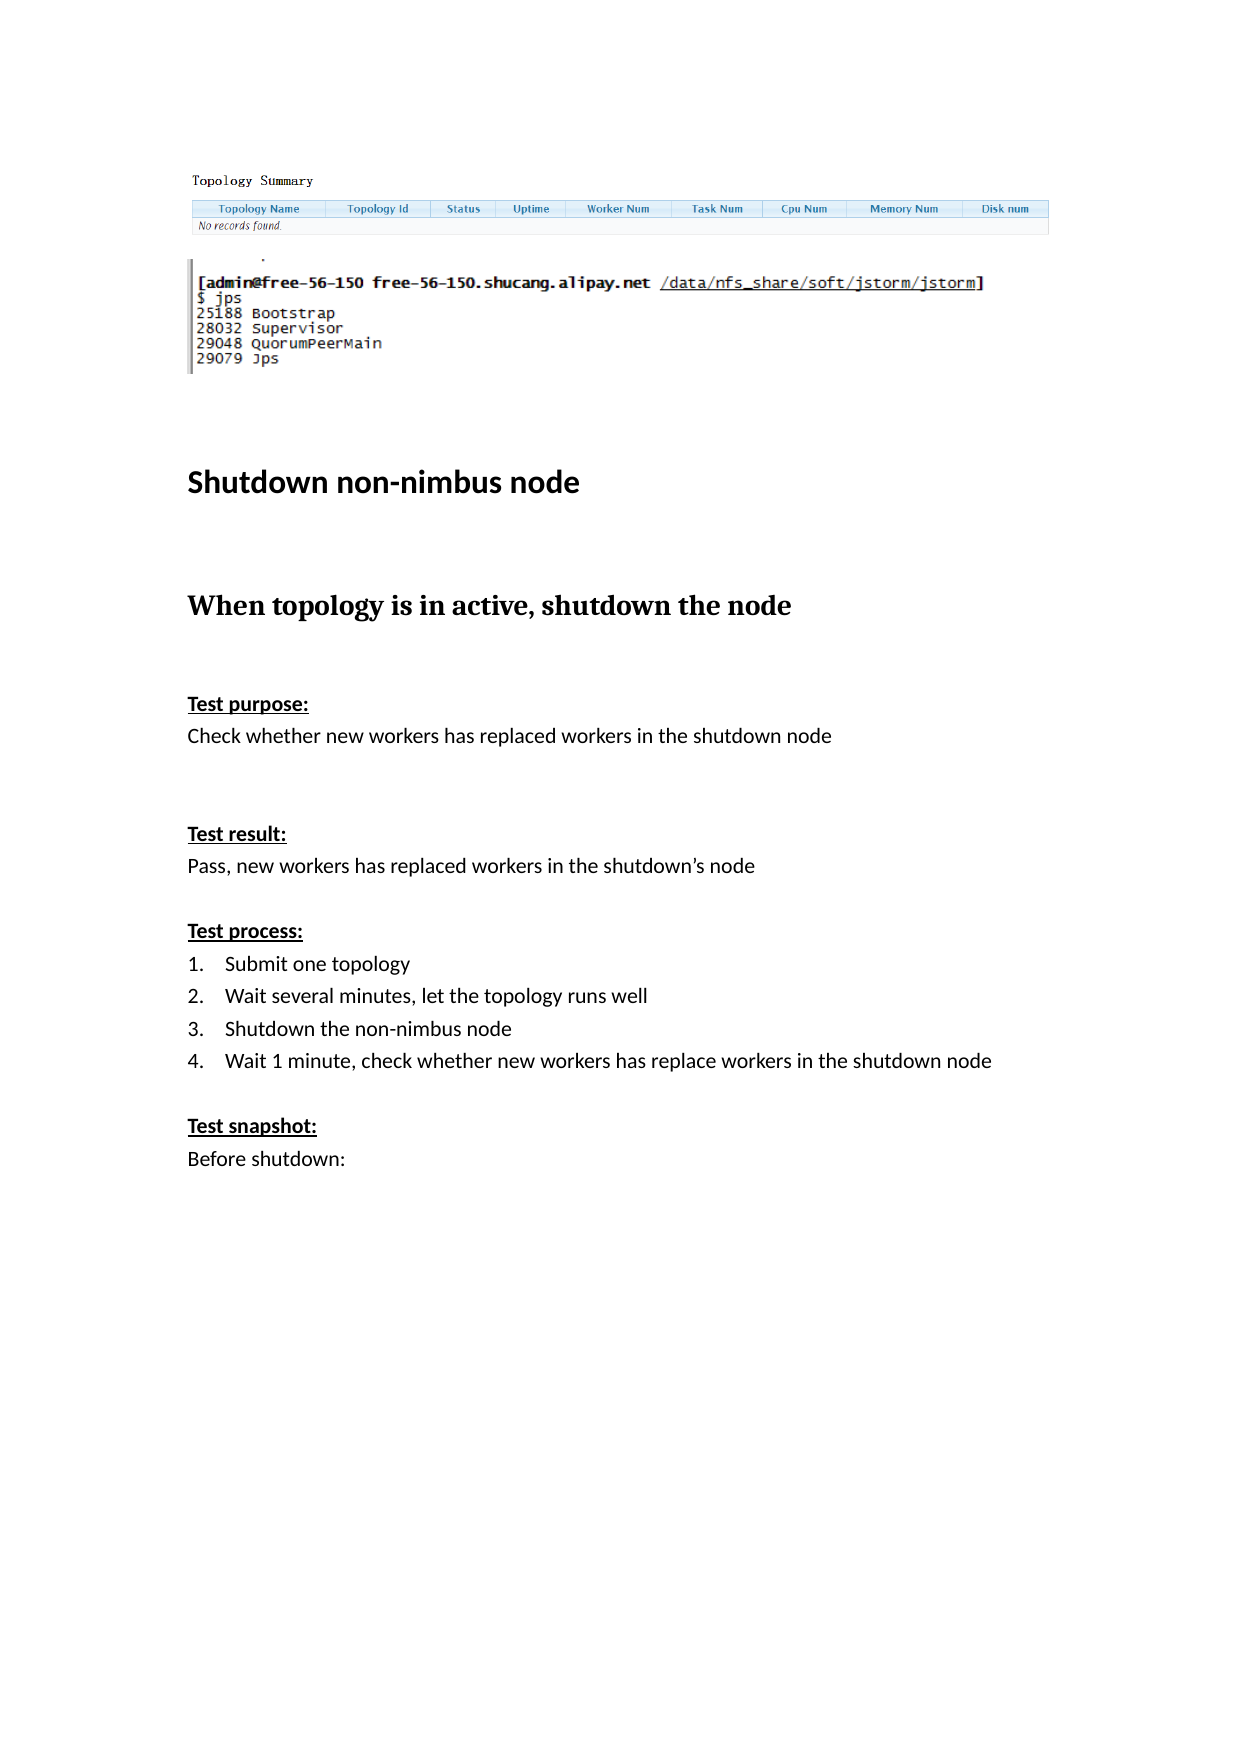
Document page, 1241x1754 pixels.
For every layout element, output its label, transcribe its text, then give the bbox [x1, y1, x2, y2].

text Test snapshot: [187, 1109, 1053, 1142]
subtitle When topology is in active, shutdown the node [187, 573, 1053, 638]
text Test result: [187, 817, 1053, 849]
list Wait 1 minute, check whether new workers has replace workers in the shutdown node [187, 1044, 1053, 1077]
text Check whether new workers has replaced workers in the shutdown node [187, 719, 1053, 752]
subtitle Shutdown non-nimbus node [187, 449, 1053, 514]
list Submit one topology [187, 947, 1053, 979]
text Test purpose: [187, 687, 1053, 719]
picture [187, 259, 1053, 374]
picture [187, 162, 1053, 242]
text Test process: [187, 914, 1053, 947]
list Wait several minutes, let the topology runs well [187, 979, 1053, 1012]
text Before shutdown: [187, 1142, 1053, 1174]
list Shutdown the non-nimbus node [187, 1012, 1053, 1044]
text Pass, new workers has replaced workers in the shutdown’s node [187, 849, 1053, 882]
